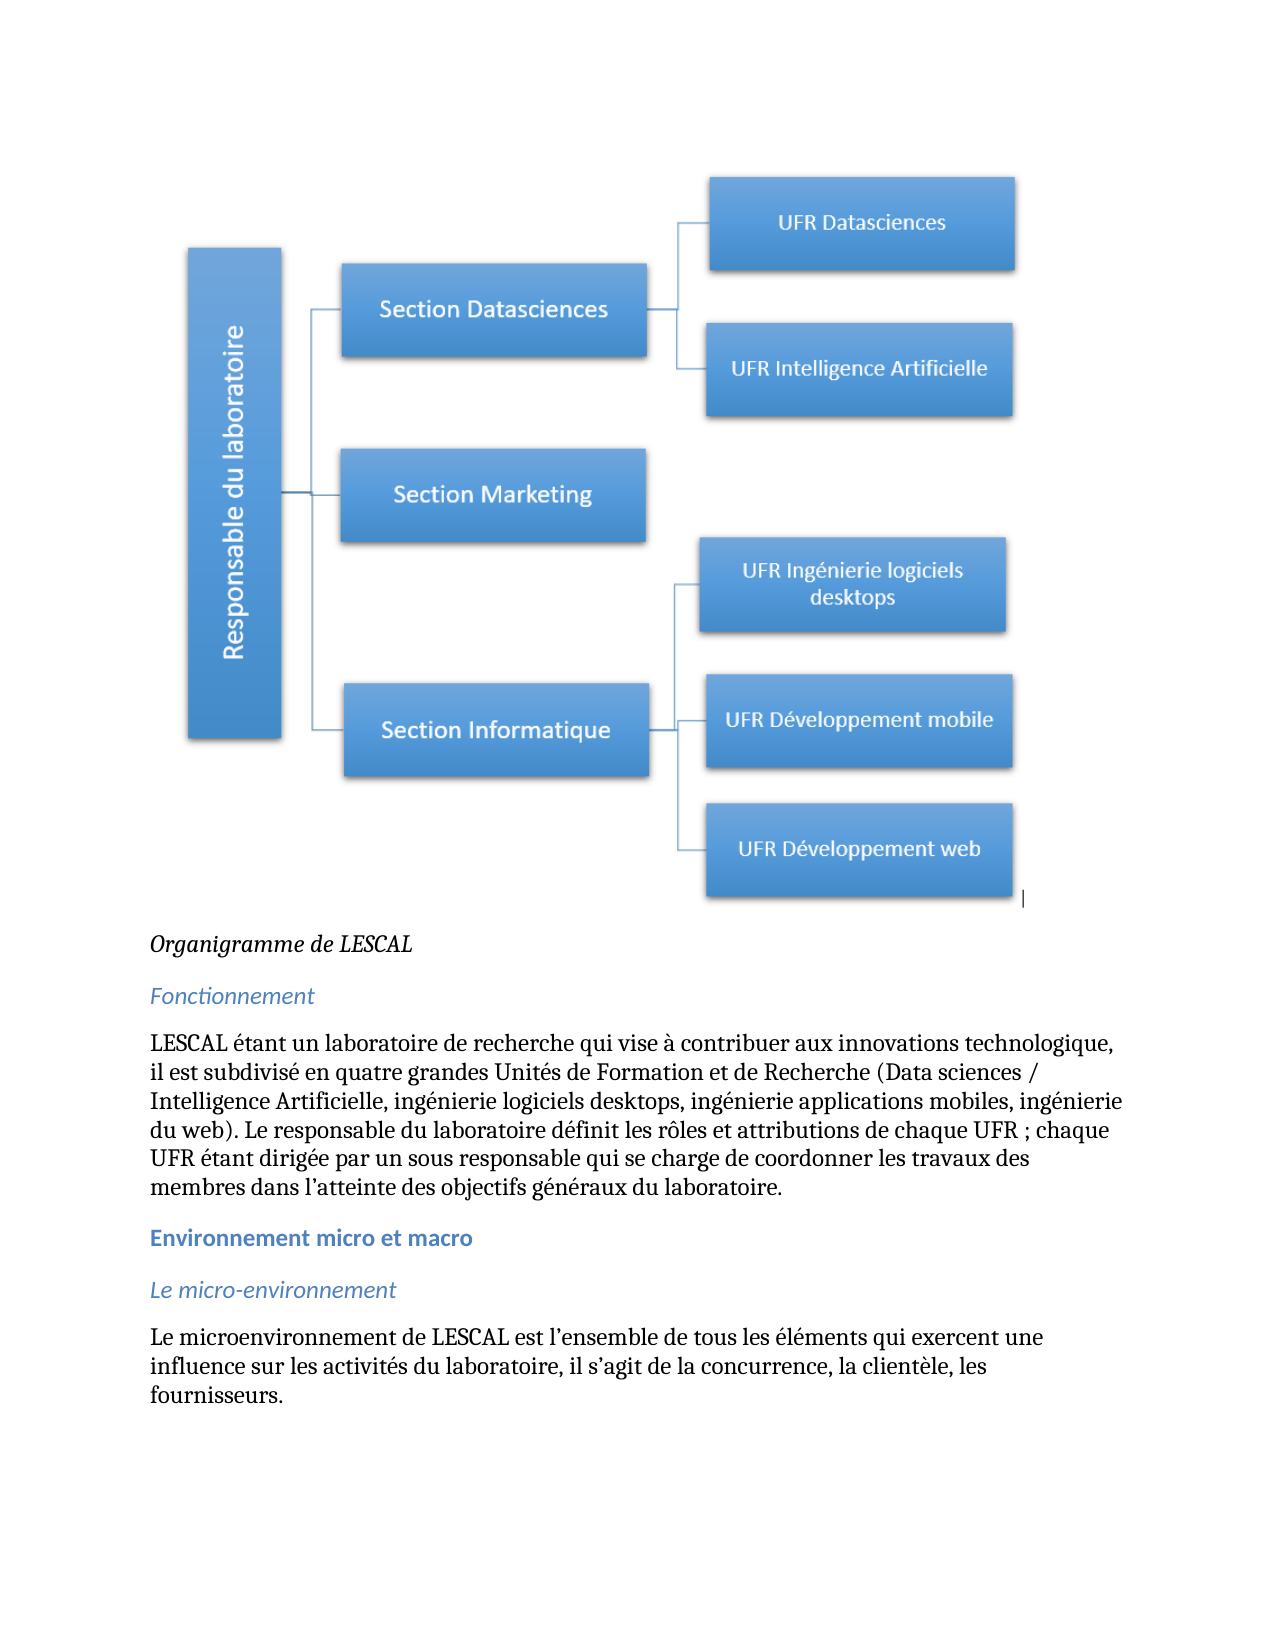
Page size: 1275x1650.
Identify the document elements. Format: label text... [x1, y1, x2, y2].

subtitle Environnement micro et macro [150, 1223, 1125, 1253]
picture [168, 150, 1044, 910]
subtitle Le micro-environnement [150, 1274, 1125, 1304]
text Organigramme de LESCAL [150, 930, 1125, 959]
subtitle Fonctionnement [150, 980, 1125, 1011]
text Le microenvironnement de LESCAL est l’ensemble de tous les éléments qui exercent une influence sur les activités du laboratoire, il s’agit de la concurrence, la clientèle, les fournisseurs. [150, 1323, 1125, 1409]
text LESCAL étant un laboratoire de recherche qui vise à contribuer aux innovations technologique, il est subdivisé en quatre grandes Unités de Formation et de Recherche (Data sciences / Intelligence Artificielle, ingénierie logiciels desktops, ingénierie applications mobiles, ingénierie du web). Le responsable du laboratoire définit les rôles et attributions de chaque UFR ; chaque UFR étant dirigée par un sous responsable qui se charge de coordonner les travaux des membres dans l’atteinte des objectifs généraux du laboratoire. [150, 1029, 1125, 1202]
